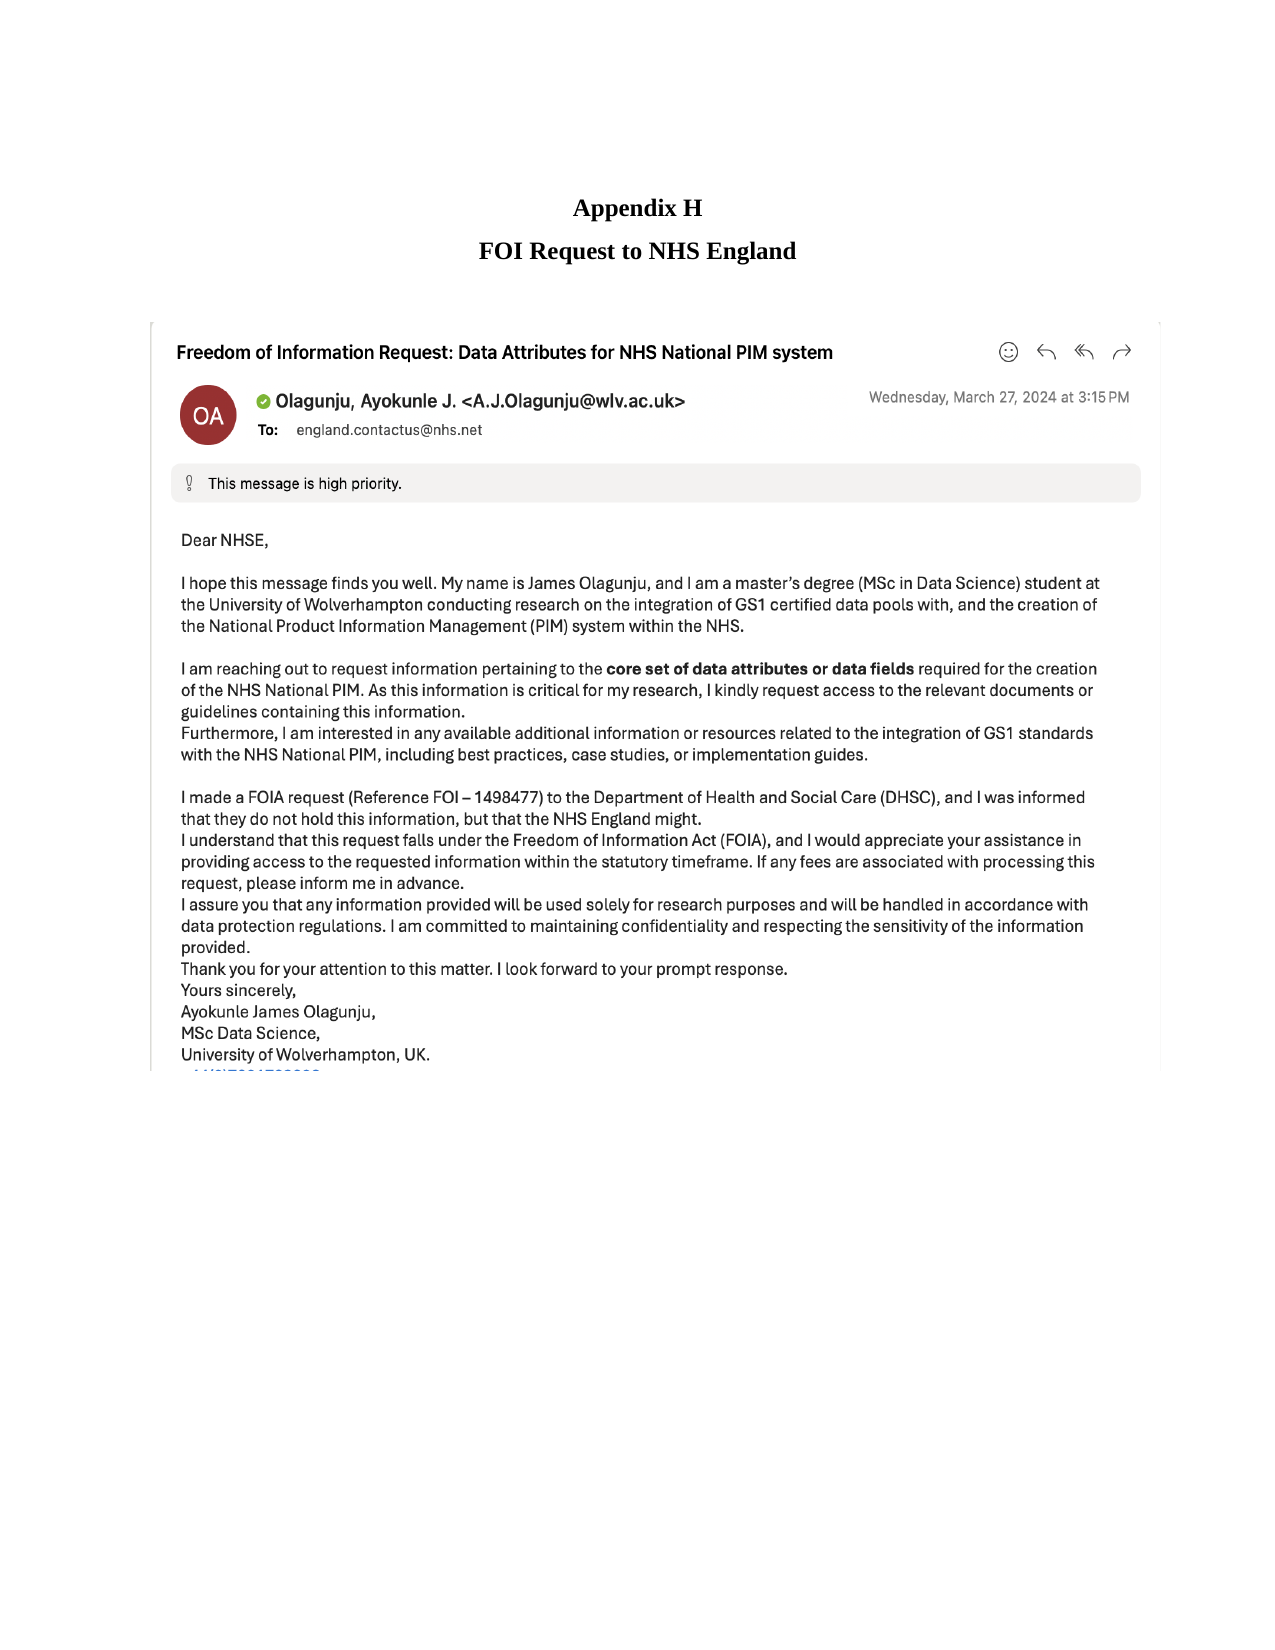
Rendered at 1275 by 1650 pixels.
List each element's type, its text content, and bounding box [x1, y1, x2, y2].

text Appendix H [150, 193, 1125, 222]
text FOI Request to NHS England [150, 236, 1125, 265]
picture [150, 322, 1161, 1071]
